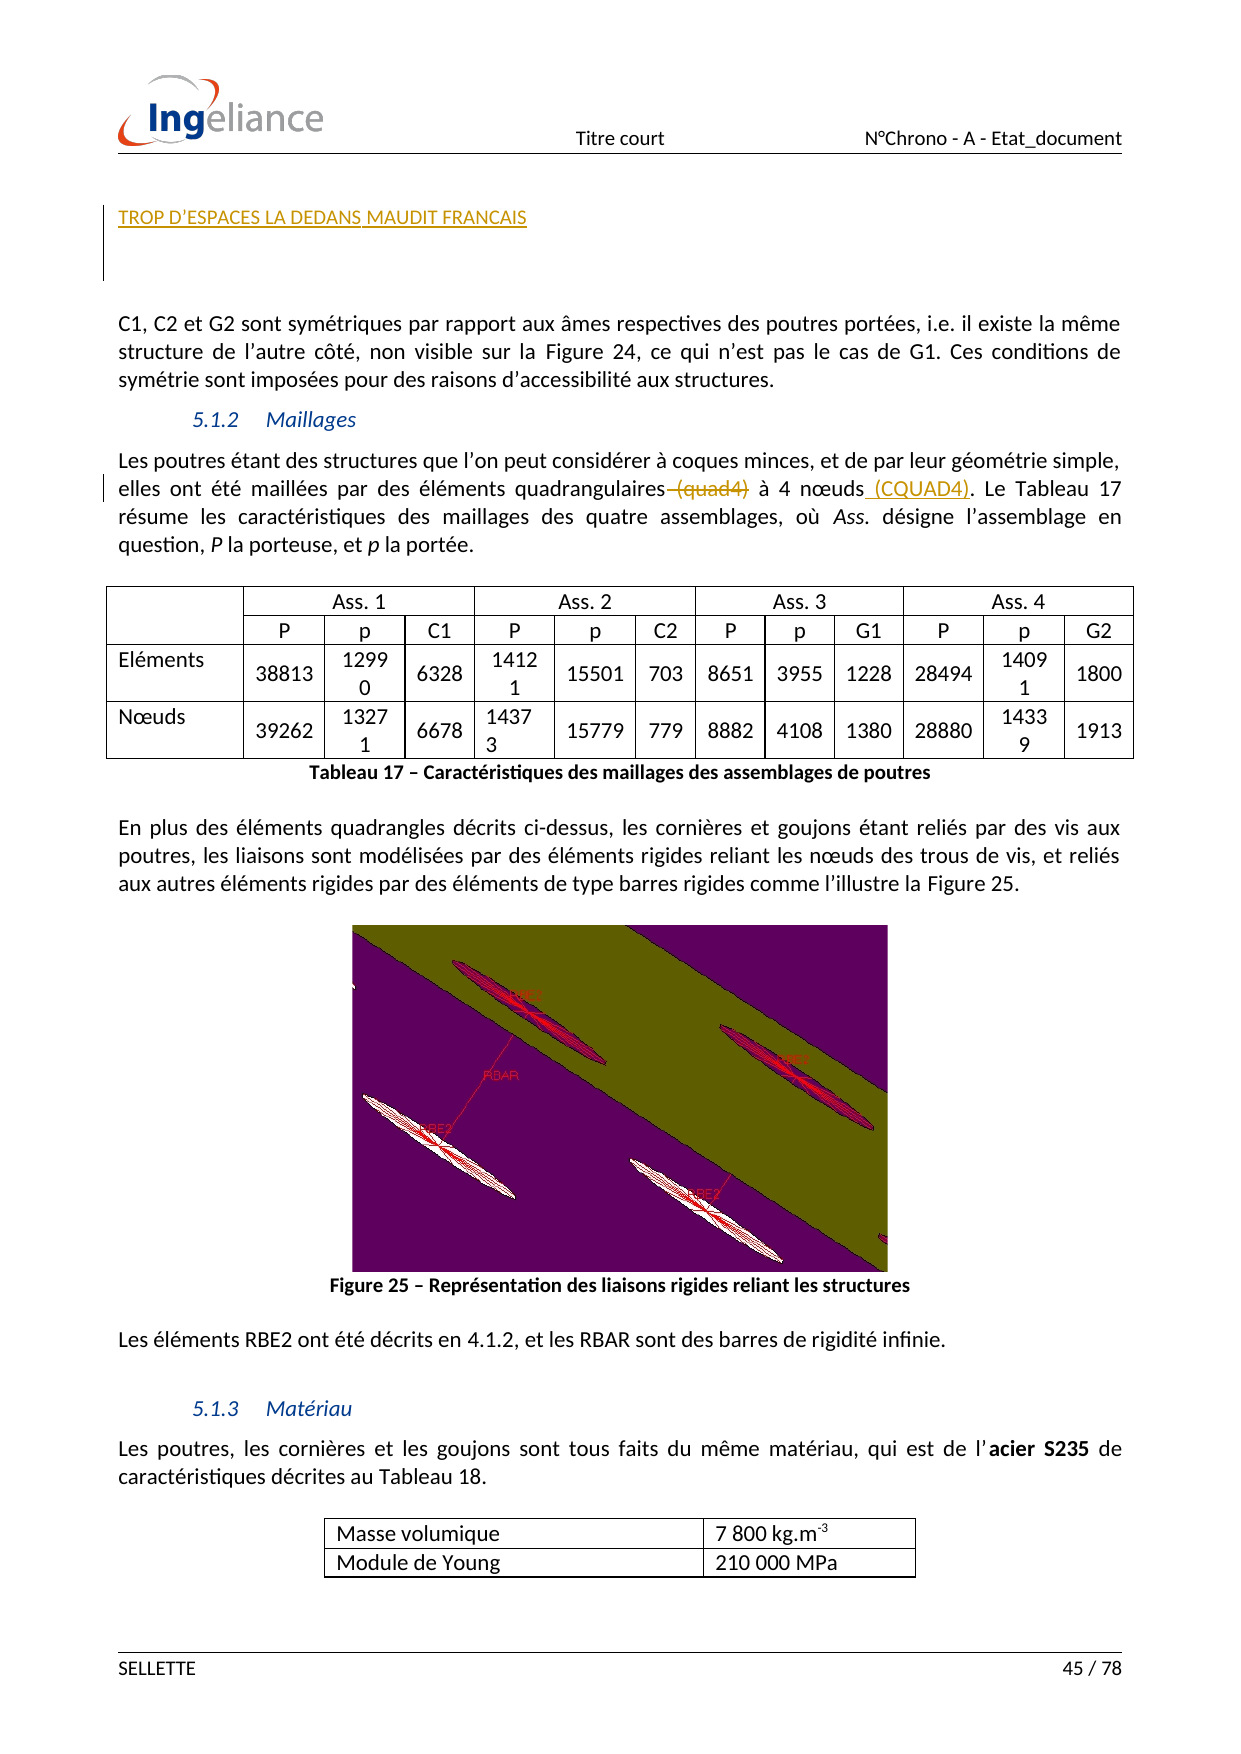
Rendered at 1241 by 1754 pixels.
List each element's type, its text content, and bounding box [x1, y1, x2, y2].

text Tableau 17 – Caractéristiques des maillages des assemblages de poutres [118, 759, 1122, 785]
table_cell P [696, 616, 764, 644]
table_cell 703 [636, 645, 695, 701]
table_cell 15501 [555, 645, 635, 701]
table_cell 14339 [984, 702, 1064, 758]
picture [118, 75, 323, 146]
table_cell 39262 [244, 702, 324, 758]
table_cell Eléments [107, 645, 243, 701]
table_cell 8882 [696, 702, 764, 758]
table_cell 38813 [244, 645, 324, 701]
table_cell p [984, 616, 1064, 644]
picture [352, 925, 888, 1272]
table_cell 8651 [696, 645, 764, 701]
table_cell P [904, 616, 983, 644]
table_cell 14373 [475, 702, 554, 758]
table_cell 4108 [766, 702, 834, 758]
table_cell G2 [1065, 616, 1133, 644]
table_cell p [555, 616, 635, 644]
table_cell 1228 [835, 645, 903, 701]
table_cell 28494 [904, 645, 983, 701]
text Les éléments RBE2 ont été décrits en 4.1.2, et les RBAR sont des barres de rigidité infinie. [118, 1325, 1122, 1353]
table_header [107, 587, 243, 644]
table_cell 14121 [475, 645, 554, 701]
table_cell P [244, 616, 324, 644]
table_cell 6678 [406, 702, 474, 758]
table_header 7 800 kg.m-3 [704, 1519, 915, 1547]
subtitle Maillages [192, 405, 1122, 433]
table_cell Nœuds [107, 702, 243, 758]
table_cell 14091 [984, 645, 1064, 701]
text En plus des éléments quadrangles décrits ci-dessus, les cornières et goujons étant reliés par des vis aux poutres, les liaisons sont modélisées par des éléments rigides reliant les nœuds des trous de vis, et reliés aux autres éléments rigides par des éléments de type barres rigides comme l’illustre la Figure 25. [118, 813, 1122, 897]
table_cell 1913 [1065, 702, 1133, 758]
text C1, C2 et G2 sont symétriques par rapport aux âmes respectives des poutres portées, i.e. il existe la même structure de l’autre côté, non visible sur la Figure 24, ce qui n’est pas le cas de G1. Ces conditions de symétrie sont imposées pour des raisons d’accessibilité aux structures. [118, 309, 1122, 393]
table_cell G1 [835, 616, 903, 644]
table_cell 779 [636, 702, 695, 758]
table_cell p [766, 616, 834, 644]
table_cell 1800 [1065, 645, 1133, 701]
table_cell 210 000 MPa [704, 1549, 915, 1576]
table_cell 13271 [325, 702, 404, 758]
subtitle Matériau [192, 1394, 1122, 1422]
table_cell 6328 [406, 645, 474, 701]
text Les poutres étant des structures que l’on peut considérer à coques minces, et de par leur géométrie simple, elles ont été maillées par des éléments quadrangulaires à 4 nœuds. Le Tableau 17 résume les caractéristiques des maillages des quatre assemblages, où Ass. désigne l’assemblage en question, P la porteuse, et p la portée. [118, 446, 1122, 558]
text Les poutres, les cornières et les goujons sont tous faits du même matériau, qui est de l’acier S235 de caractéristiques décrites au Tableau 18. [118, 1434, 1122, 1490]
table_cell 1380 [835, 702, 903, 758]
table_cell P [475, 616, 554, 644]
table_header Ass. 2 [475, 587, 695, 615]
table_cell 28880 [904, 702, 983, 758]
table_cell 12990 [325, 645, 404, 701]
table_header Ass. 4 [904, 587, 1133, 615]
table_cell 3955 [766, 645, 834, 701]
table_header Ass. 3 [696, 587, 903, 615]
table_header Masse volumique [325, 1519, 703, 1547]
table_cell C1 [406, 616, 474, 644]
table_cell Module de Young [325, 1549, 703, 1576]
text Figure 25 – Représentation des liaisons rigides reliant les structures [118, 1272, 1122, 1297]
table_cell 15779 [555, 702, 635, 758]
table_header Ass. 1 [244, 587, 474, 615]
table_cell p [325, 616, 404, 644]
table_cell C2 [636, 616, 695, 644]
